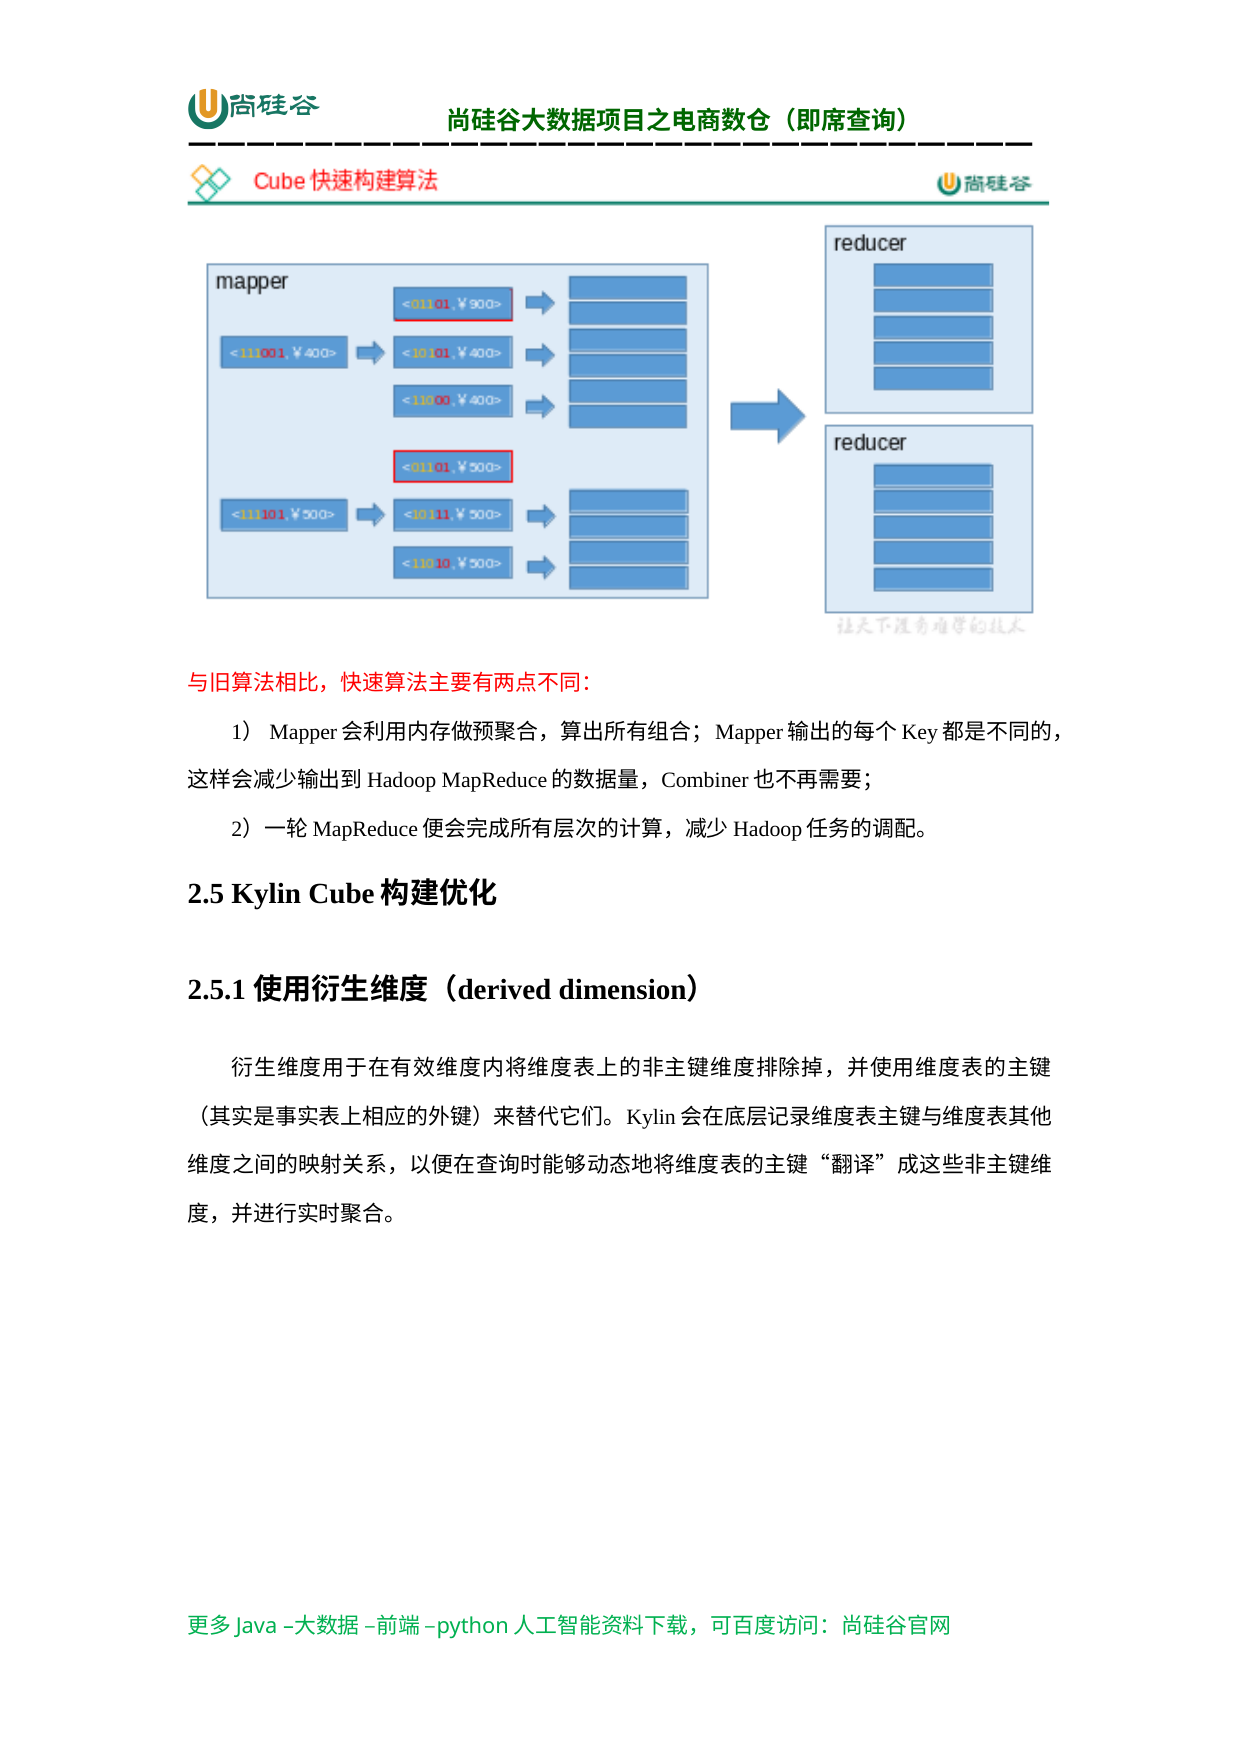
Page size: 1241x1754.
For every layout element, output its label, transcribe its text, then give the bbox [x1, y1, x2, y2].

text 2.5.1 使用衍生维度（derived dimension） [187, 954, 1053, 1019]
text 衍生维度用于在有效维度内将维度表上的非主键维度排除掉，并使用维度表的主键（其实是事实表上相应的外键）来替代它们。Kylin会在底层记录维度表主键与维度表其他维度之间的映射关系，以便在查询时能够动态地将维度表的主键“翻译”成这些非主键维度，并进行实时聚合。 [187, 1049, 1053, 1228]
text 2）一轮MapReduce便会完成所有层次的计算，减少Hadoop任务的调配。 [187, 810, 1053, 843]
picture [187, 88, 321, 130]
text 1） Mapper会利用内存做预聚合，算出所有组合；Mapper输出的每个Key都是不同的，这样会减少输出到Hadoop MapReduce的数据量，Combiner也不再需要； [187, 713, 1053, 794]
text 与旧算法相比，快速算法主要有两点不同： [187, 665, 1053, 697]
subtitle 2.5 Kylin Cube构建优化 [187, 859, 1053, 924]
